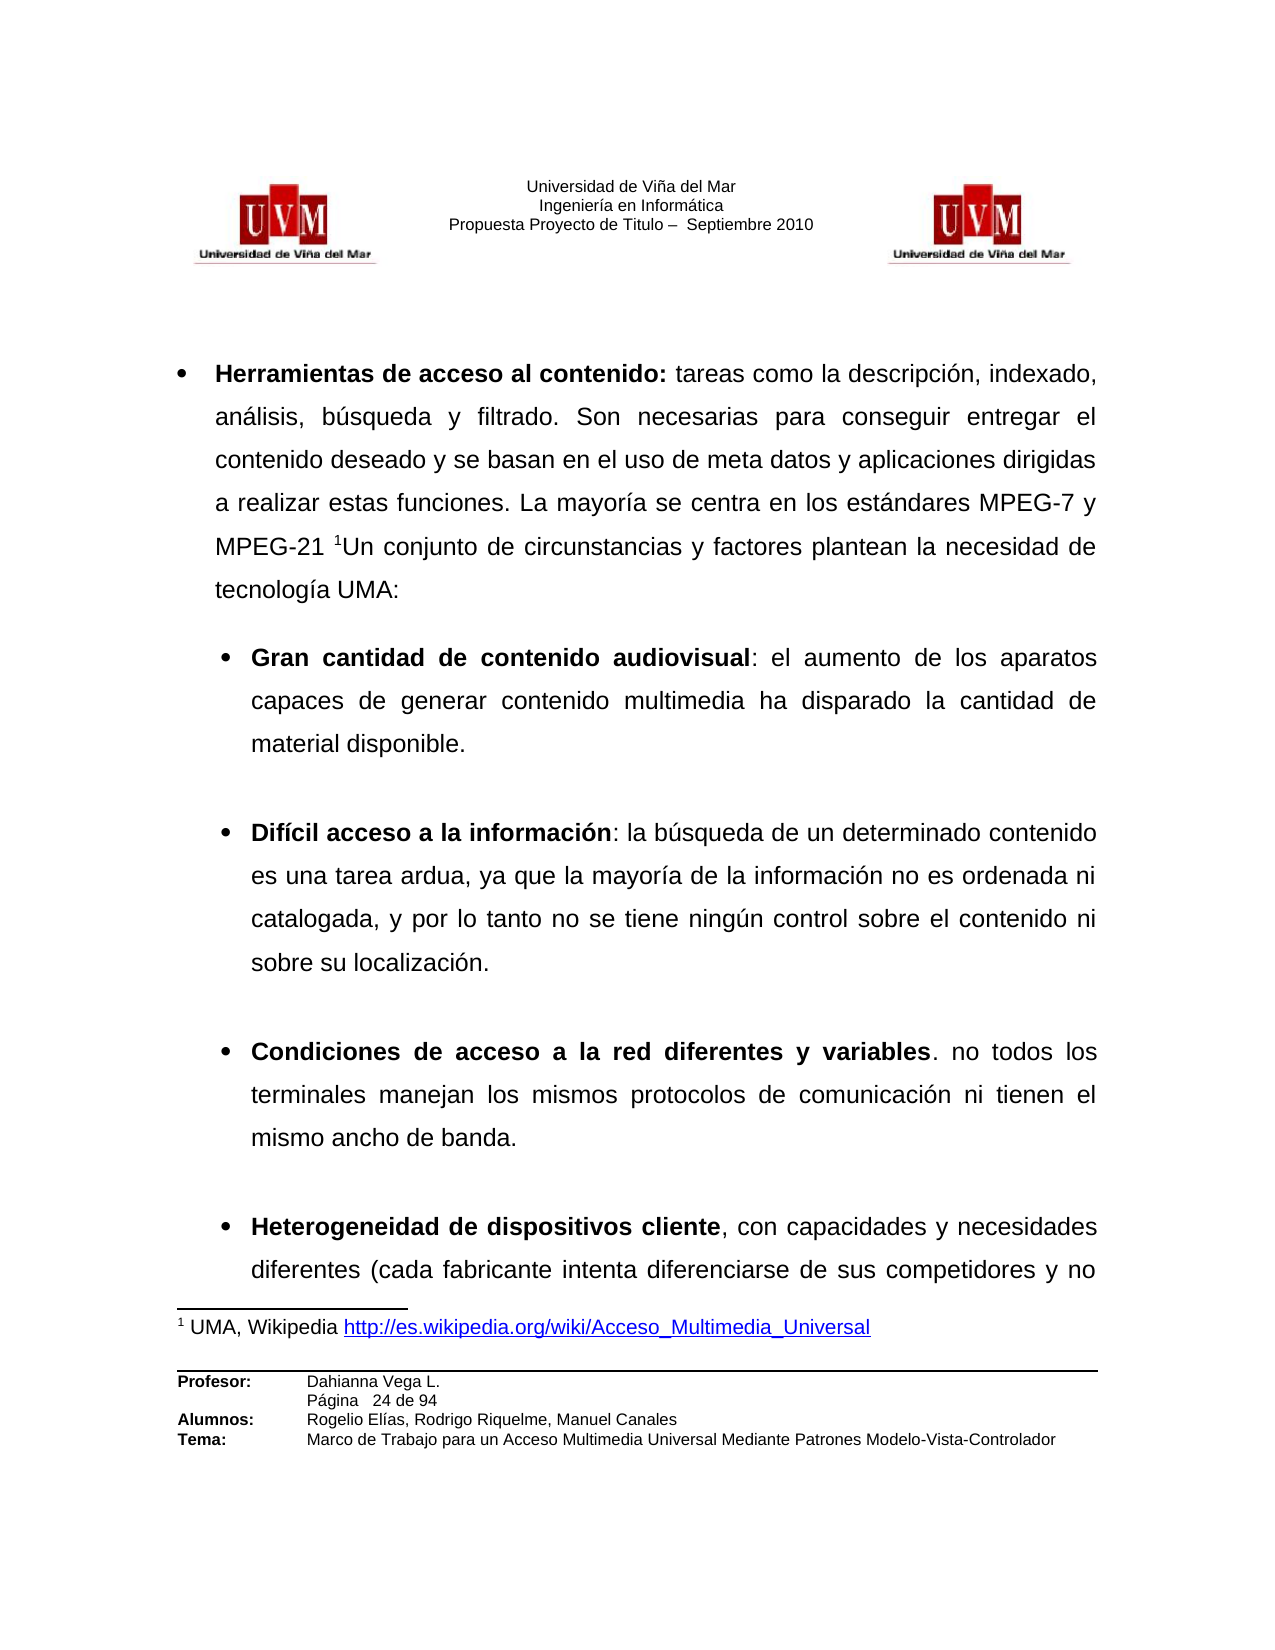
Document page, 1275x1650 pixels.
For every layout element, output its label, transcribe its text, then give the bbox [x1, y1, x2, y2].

picture [177, 176, 390, 267]
picture [871, 176, 1084, 267]
list Difícil acceso a la información: la búsqueda de un determinado contenido es una tarea ardua, ya que la mayoría de la información no es ordenada ni catalogada, y por lo tanto no se tiene ningún control sobre el contenido ni sobre su localización. [221, 818, 1098, 976]
list Gran cantidad de contenido audiovisual: el aumento de los aparatos capaces de generar contenido multimedia ha disparado la cantidad de material disponible. [221, 643, 1098, 758]
list Herramientas de acceso al contenido: tareas como la descripción, indexado, análisis, búsqueda y filtrado. Son necesarias para conseguir entregar el contenido deseado y se basan en el uso de meta datos y aplicaciones dirigidas a realizar estas funciones. La mayoría se centra en los estándares MPEG-7 y MPEG-21 Un conjunto de circunstancias y factores plantean la necesidad de tecnología UMA: [177, 359, 1098, 603]
list Condiciones de acceso a la red diferentes y variables. no todos los terminales manejan los mismos protocolos de comunicación ni tienen el mismo ancho de banda. [221, 1036, 1098, 1152]
